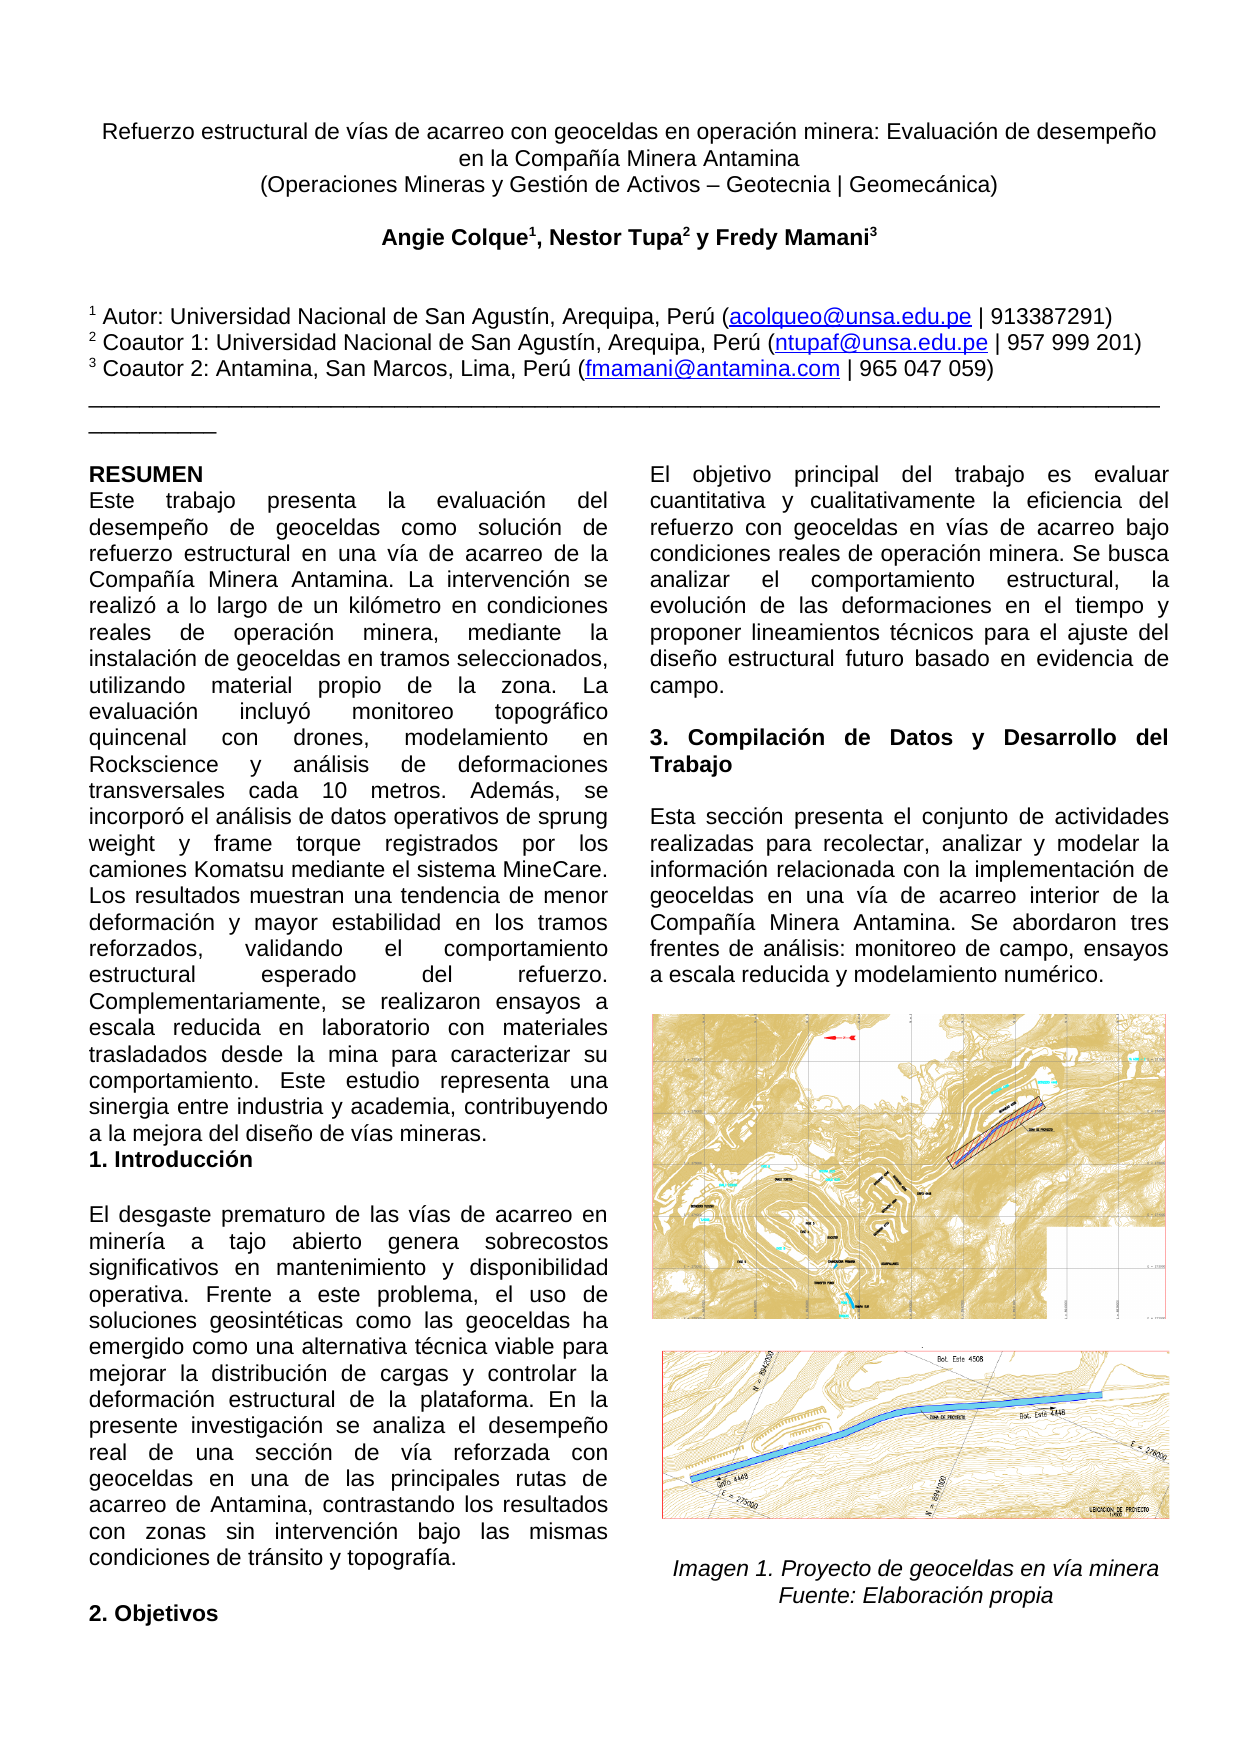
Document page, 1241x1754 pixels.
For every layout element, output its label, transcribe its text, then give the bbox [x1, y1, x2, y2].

text ______________________________________________________________________________________________ [89, 382, 1169, 434]
text 2. Objetivos [89, 1599, 608, 1626]
text 1. Introducción [89, 1146, 608, 1172]
text 3 Coautor 2: Antamina, San Marcos, Lima, Perú (fmamani@antamina.com | 965 047 059) [89, 355, 1169, 382]
picture [649, 1014, 1170, 1319]
text Refuerzo estructural de vías de acarreo con geoceldas en operación minera: Evaluación de desempeño en la Compañía Minera Antamina [89, 118, 1169, 171]
text Imagen 1. Proyecto de geoceldas en vía minera [649, 1555, 1169, 1582]
text 2 Coautor 1: Universidad Nacional de San Agustín, Arequipa, Perú (ntupaf@unsa.edu.pe | 957 999 201) [89, 329, 1169, 355]
text 3. Compilación de Datos y Desarrollo del Trabajo [649, 724, 1169, 777]
text 1 Autor: Universidad Nacional de San Agustín, Arequipa, Perú (acolqueo@unsa.edu.pe | 913387291) [89, 303, 1169, 329]
text (Operaciones Mineras y Gestión de Activos – Geotecnia | Geomecánica) [89, 171, 1169, 197]
picture [659, 1347, 1170, 1523]
text RESUMEN [89, 461, 608, 487]
text El objetivo principal del trabajo es evaluar cuantitativa y cualitativamente la eficiencia del refuerzo con geoceldas en vías de acarreo bajo condiciones reales de operación minera. Se busca analizar el comportamiento estructural, la evolución de las deformaciones en el tiempo y proponer lineamientos técnicos para el ajuste del diseño estructural futuro basado en evidencia de campo. [649, 461, 1169, 698]
text Este trabajo presenta la evaluación del desempeño de geoceldas como solución de refuerzo estructural en una vía de acarreo de la Compañía Minera Antamina. La intervención se realizó a lo largo de un kilómetro en condiciones reales de operación minera, mediante la instalación de geoceldas en tramos seleccionados, utilizando material propio de la zona. La evaluación incluyó monitoreo topográfico quincenal con drones, modelamiento en Rockscience y análisis de deformaciones transversales cada 10 metros. Además, se incorporó el análisis de datos operativos de sprung weight y frame torque registrados por los camiones Komatsu mediante el sistema MineCare. Los resultados muestran una tendencia de menor deformación y mayor estabilidad en los tramos reforzados, validando el comportamiento estructural esperado del refuerzo. Complementariamente, se realizaron ensayos a escala reducida en laboratorio con materiales trasladados desde la mina para caracterizar su comportamiento. Este estudio representa una sinergia entre industria y academia, contribuyendo a la mejora del diseño de vías mineras. [89, 487, 608, 1146]
text El desgaste prematuro de las vías de acarreo en minería a tajo abierto genera sobrecostos significativos en mantenimiento y disponibilidad operativa. Frente a este problema, el uso de soluciones geosintéticas como las geoceldas ha emergido como una alternativa técnica viable para mejorar la distribución de cargas y controlar la deformación estructural de la plataforma. En la presente investigación se analiza el desempeño real de una sección de vía reforzada con geoceldas en una de las principales rutas de acarreo de Antamina, contrastando los resultados con zonas sin intervención bajo las mismas condiciones de tránsito y topografía. [89, 1201, 608, 1570]
text Fuente: Elaboración propia [649, 1582, 1169, 1608]
text Esta sección presenta el conjunto de actividades realizadas para recolectar, analizar y modelar la información relacionada con la implementación de geoceldas en una vía de acarreo interior de la Compañía Minera Antamina. Se abordaron tres frentes de análisis: monitoreo de campo, ensayos a escala reducida y modelamiento numérico. [649, 803, 1169, 988]
text Angie Colque1, Nestor Tupa2 y Fredy Mamani3 [89, 223, 1169, 250]
